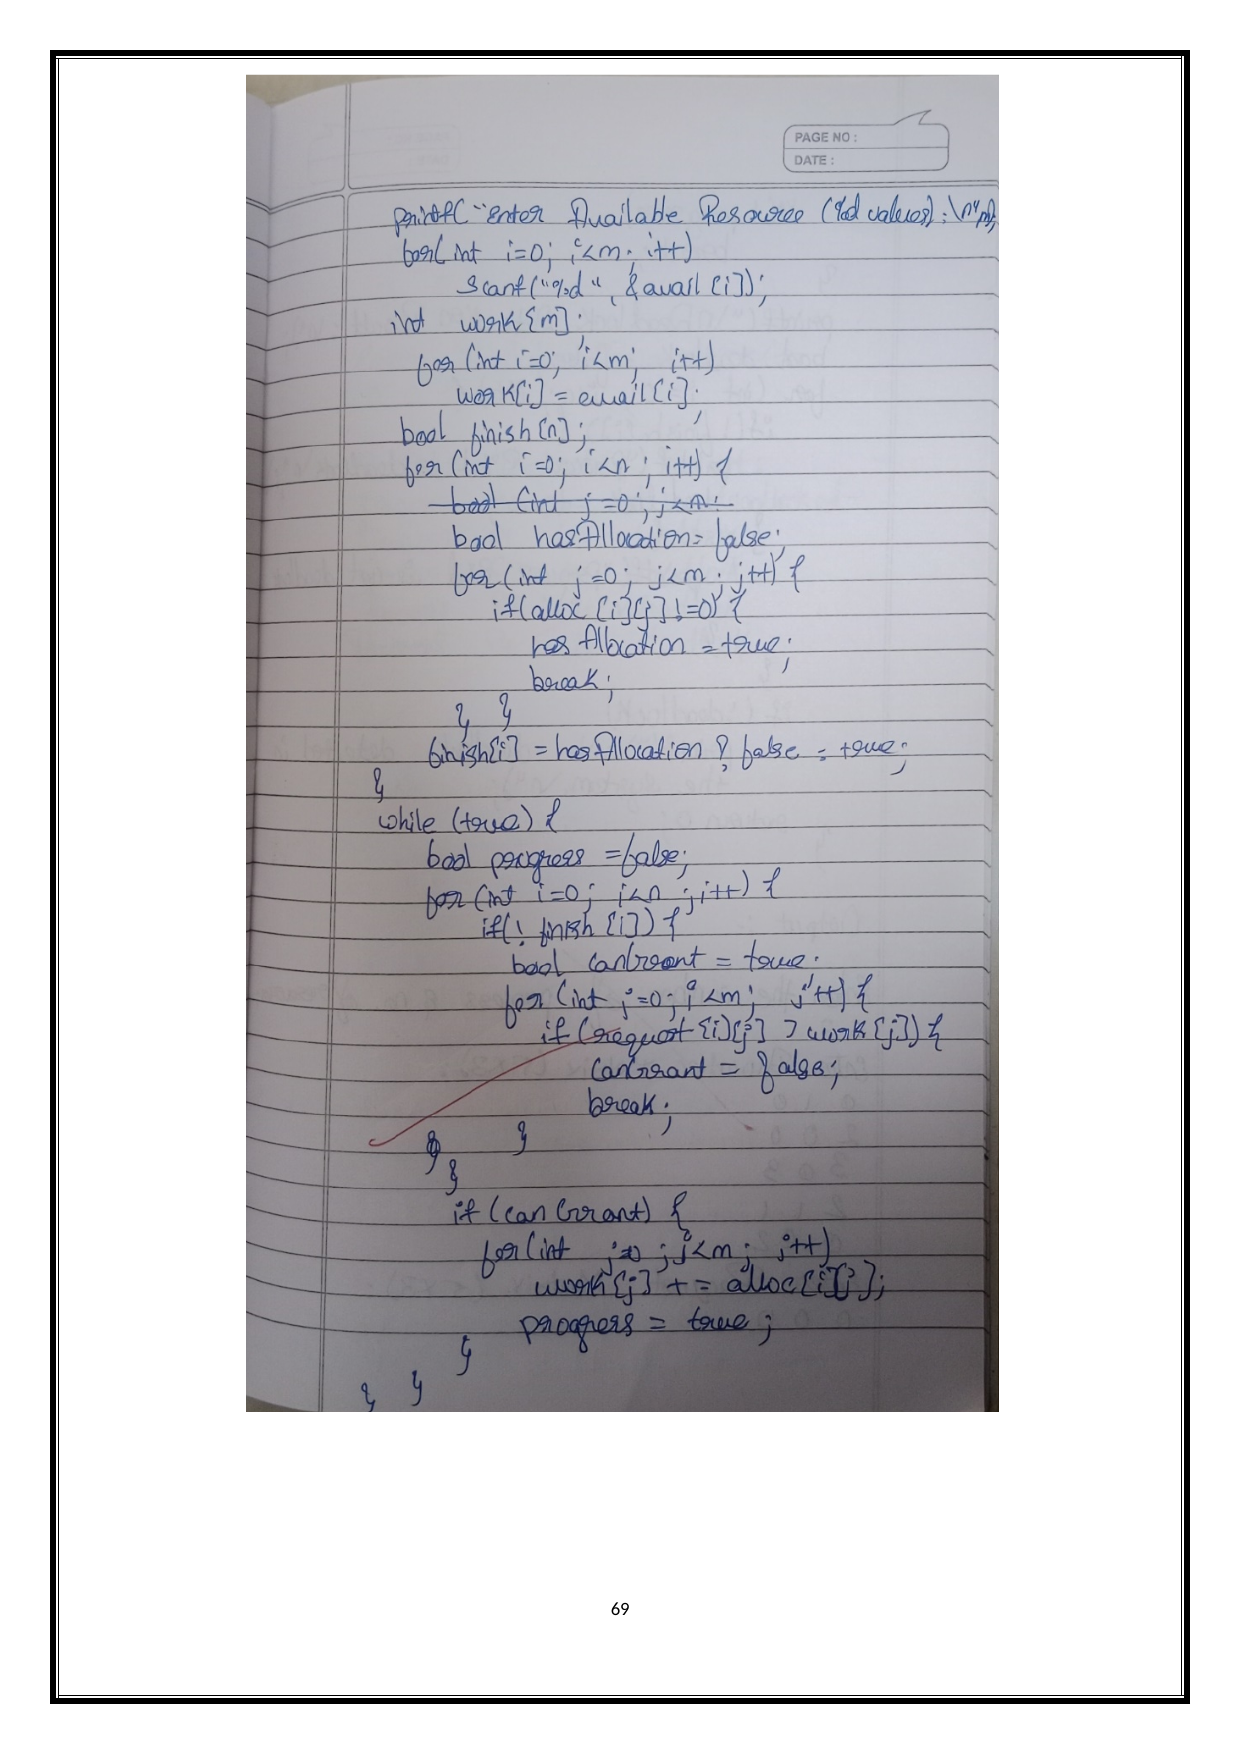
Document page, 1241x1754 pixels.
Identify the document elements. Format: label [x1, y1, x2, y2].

picture [246, 76, 998, 1411]
